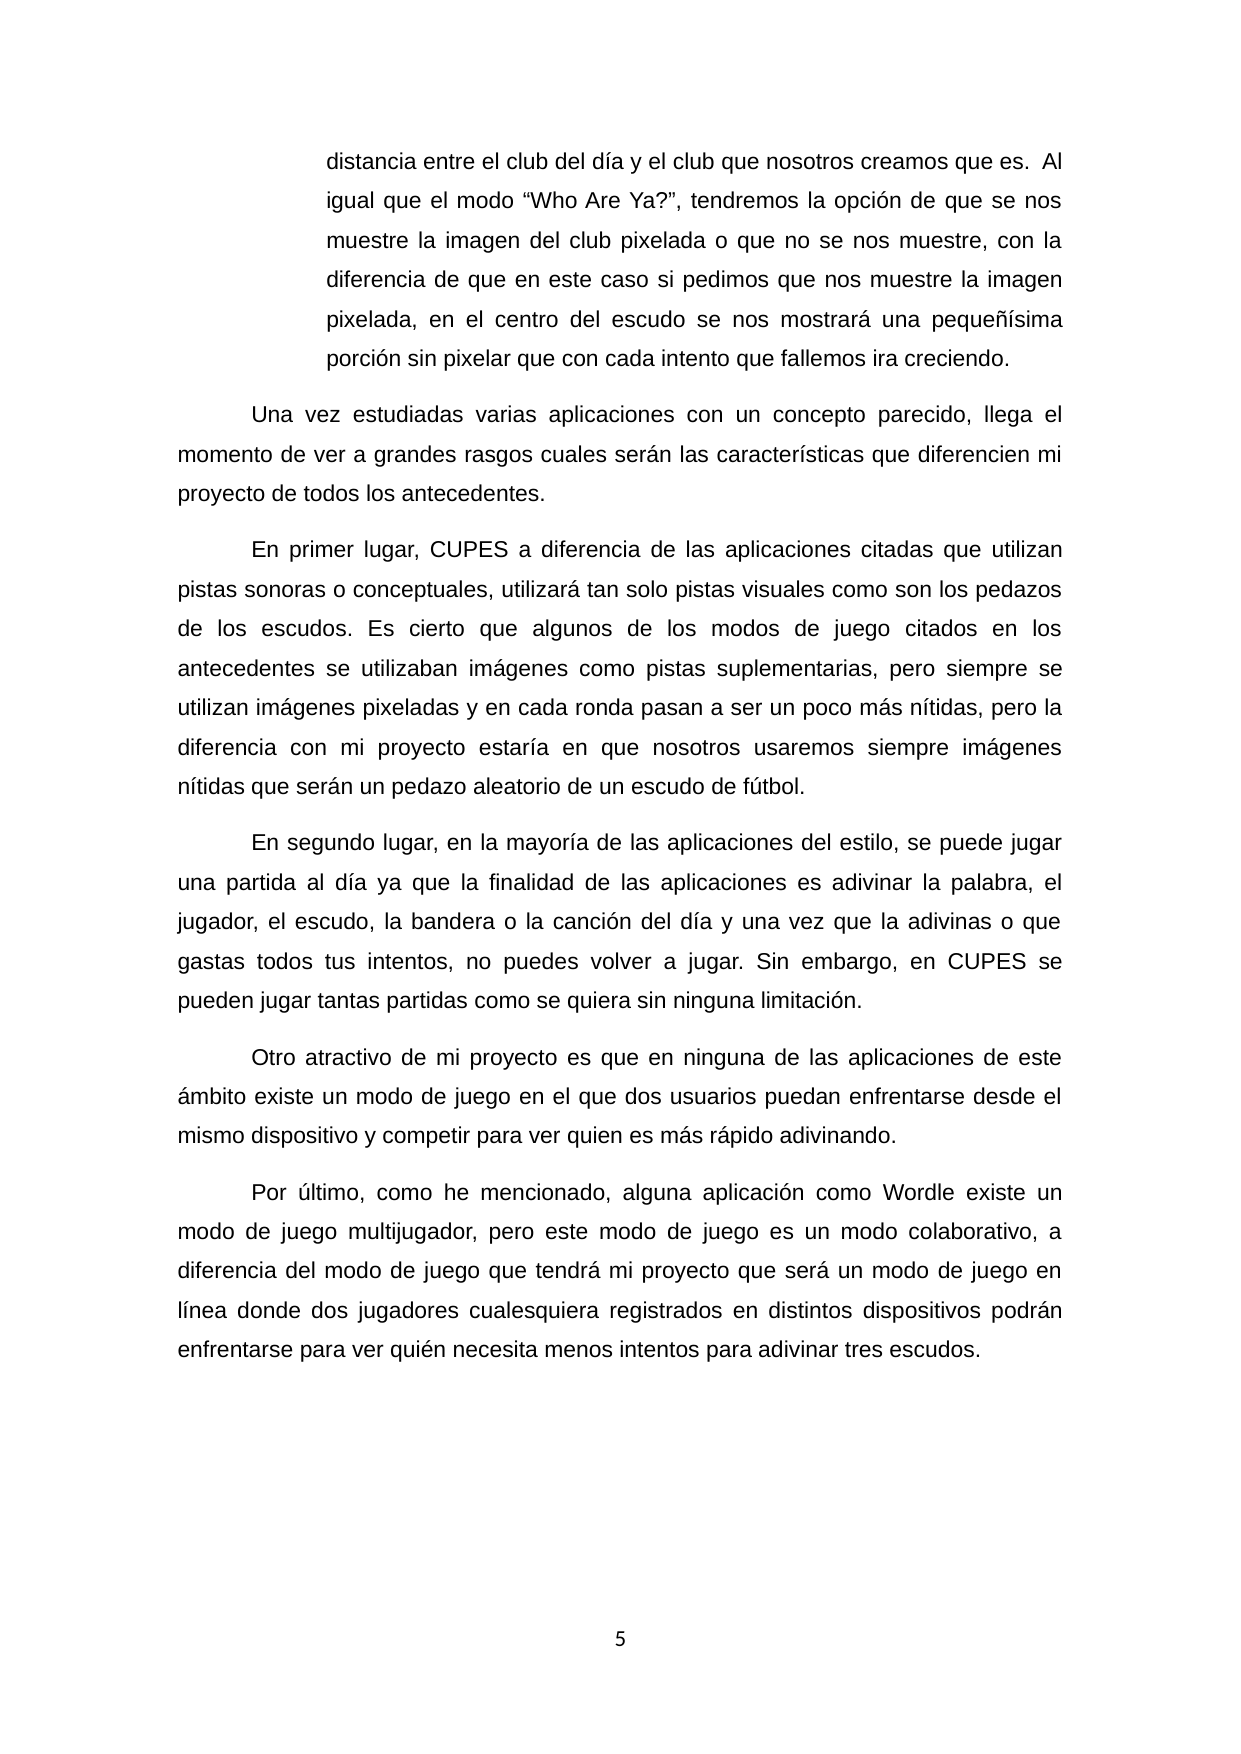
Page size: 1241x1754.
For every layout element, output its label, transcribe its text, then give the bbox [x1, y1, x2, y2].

text Por último, como he mencionado, alguna aplicación como Wordle existe un modo de juego multijugador, pero este modo de juego es un modo colaborativo, a diferencia del modo de juego que tendrá mi proyecto que será un modo de juego en línea donde dos jugadores cualesquiera registrados en distintos dispositivos podrán enfrentarse para ver quién necesita menos intentos para adivinar tres escudos. [177, 1178, 1063, 1363]
text En primer lugar, CUPES a diferencia de las aplicaciones citadas que utilizan pistas sonoras o conceptuales, utilizará tan solo pistas visuales como son los pedazos de los escudos. Es cierto que algunos de los modos de juego citados en los antecedentes se utilizaban imágenes como pistas suplementarias, pero siempre se utilizan imágenes pixeladas y en cada ronda pasan a ser un poco más nítidas, pero la diferencia con mi proyecto estaría en que nosotros usaremos siempre imágenes nítidas que serán un pedazo aleatorio de un escudo de fútbol. [177, 536, 1063, 799]
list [288, 148, 1063, 371]
text Una vez estudiadas varias aplicaciones con un concepto parecido, llega el momento de ver a grandes rasgos cuales serán las características que diferencien mi proyecto de todos los antecedentes. [177, 401, 1063, 507]
text En segundo lugar, en la mayoría de las aplicaciones del estilo, se puede jugar una partida al día ya que la finalidad de las aplicaciones es adivinar la palabra, el jugador, el escudo, la bandera o la canción del día y una vez que la adivinas o que gastas todos tus intentos, no puedes volver a jugar. Sin embargo, en CUPES se pueden jugar tantas partidas como se quiera sin ninguna limitación. [177, 829, 1063, 1014]
text Otro atractivo de mi proyecto es que en ninguna de las aplicaciones de este ámbito existe un modo de juego en el que dos usuarios puedan enfrentarse desde el mismo dispositivo y competir para ver quien es más rápido adivinando. [177, 1043, 1063, 1149]
